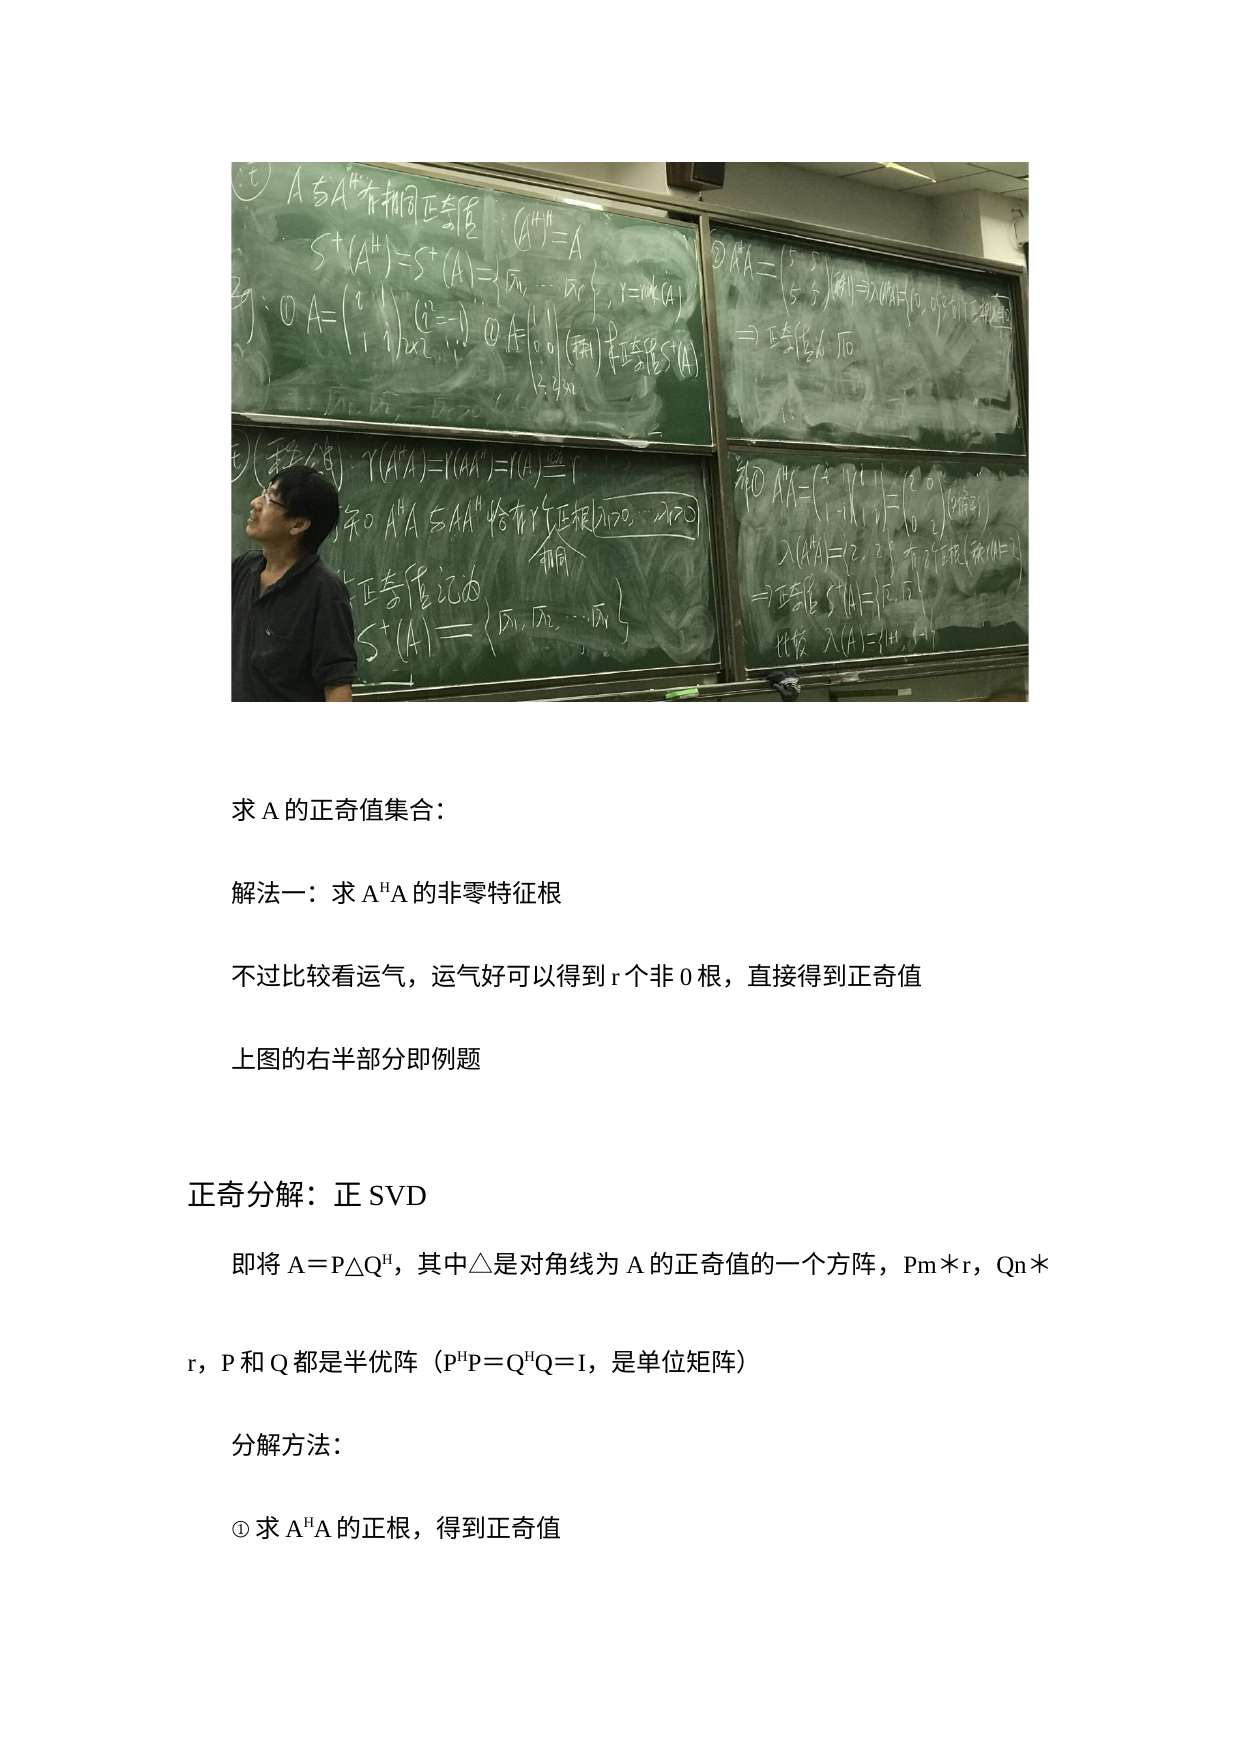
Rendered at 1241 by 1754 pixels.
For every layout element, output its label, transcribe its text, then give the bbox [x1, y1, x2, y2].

text 不过比较看运气，运气好可以得到r个非0根，直接得到正奇值 [187, 942, 1053, 1007]
text 求A的正奇值集合： [187, 776, 1053, 841]
text ①求AHA的正根，得到正奇值 [187, 1494, 1053, 1559]
text 分解方法： [187, 1411, 1053, 1476]
text 即将A＝P△QH，其中△是对角线为A的正奇值的一个方阵，Pm＊r，Qn＊r，P和Q都是半优阵（PHP＝QHQ＝I，是单位矩阵） [187, 1231, 1053, 1393]
picture [231, 162, 1029, 702]
text 解法一：求AHA的非零特征根 [187, 859, 1053, 924]
text 上图的右半部分即例题 [187, 1025, 1053, 1090]
subtitle 正奇分解：正SVD [187, 1160, 1053, 1225]
